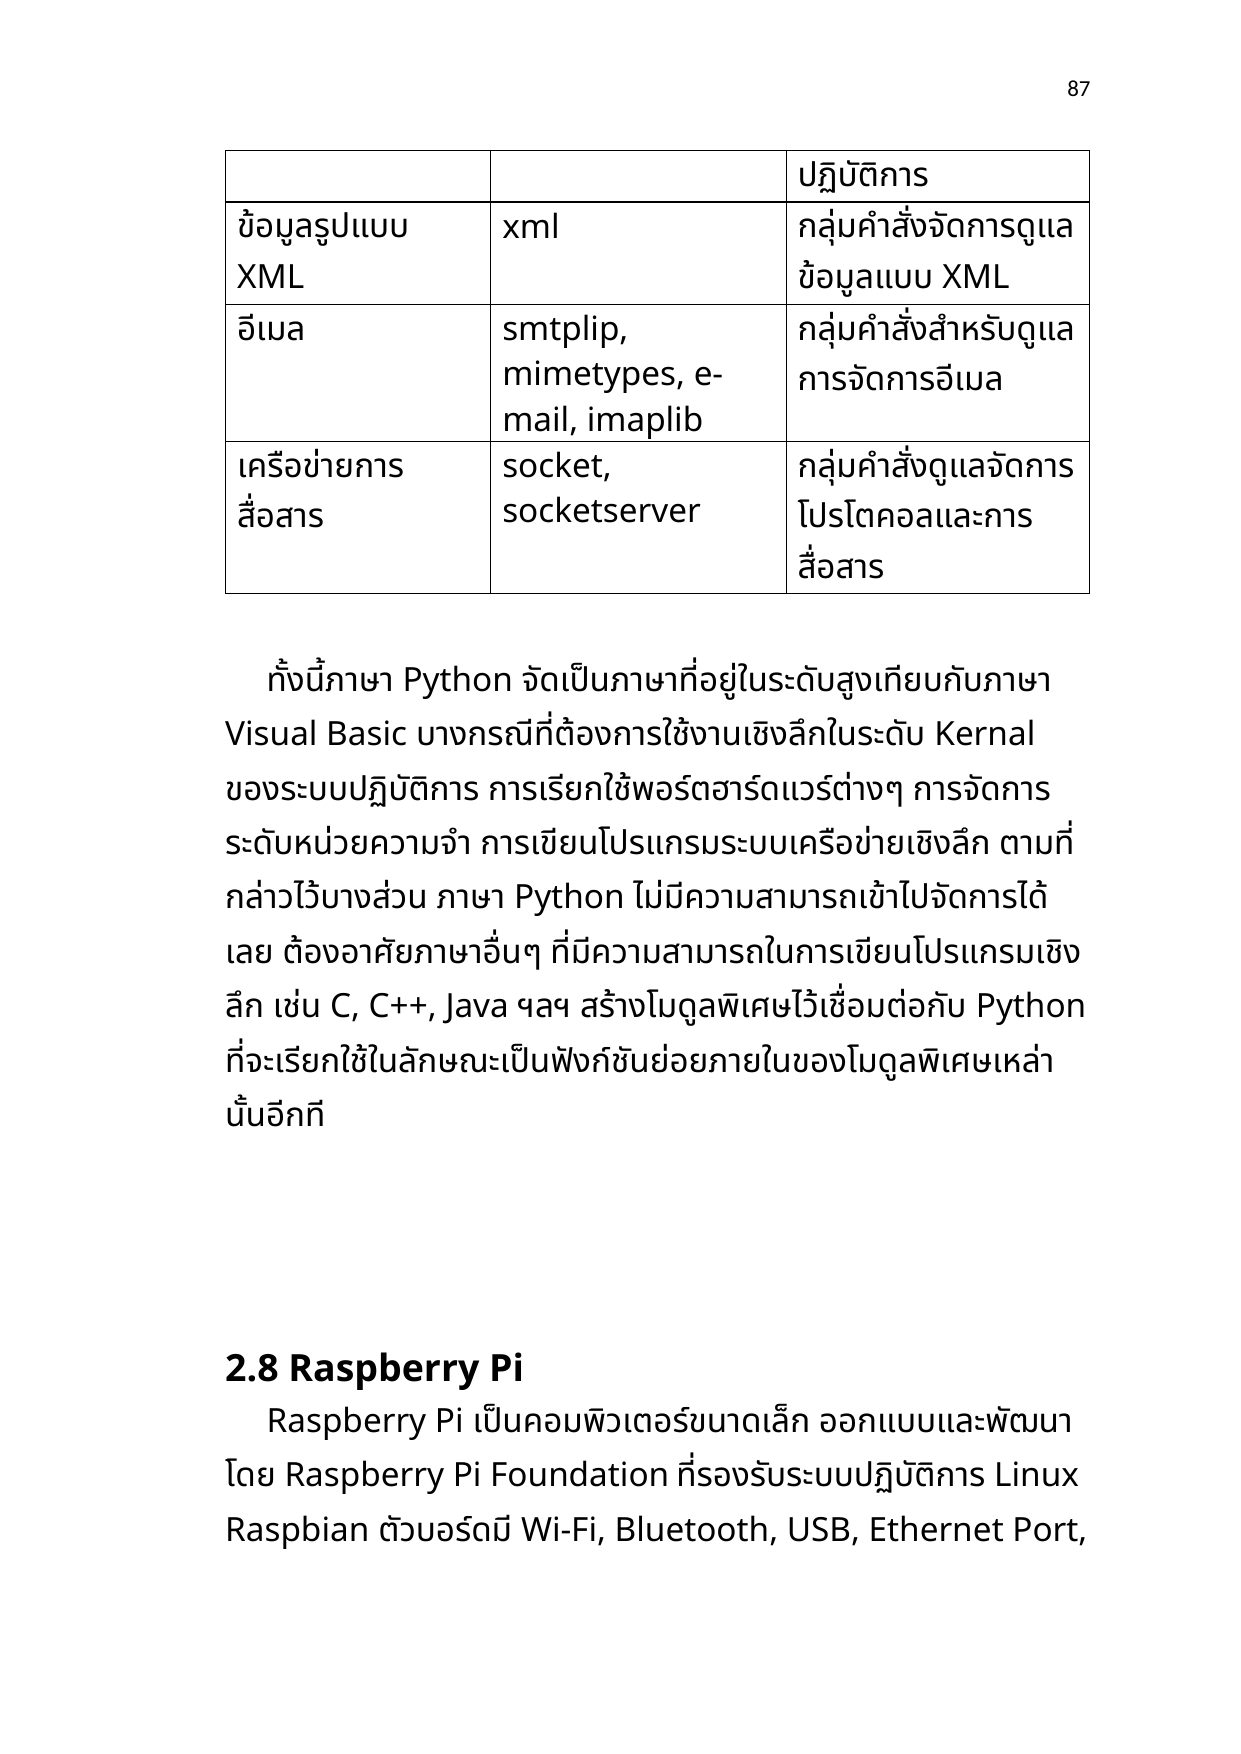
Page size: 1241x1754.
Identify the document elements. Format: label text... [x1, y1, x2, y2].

table_cell กลุ่มคำสั่งดูแลจัดการโปรโตคอลและการสื่อสาร [787, 442, 1089, 593]
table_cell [226, 151, 490, 201]
text ทั้งนี้ภาษา Python จัดเป็นภาษาที่อยู่ในระดับสูงเทียบกับภาษา Visual Basic บางกรณีที่ต้องการใช้งานเชิงลึกในระดับ Kernal ของระบบปฏิบัติการ การเรียกใช้พอร์ตฮาร์ดแวร์ต่างๆ การจัดการระดับหน่วยความจำ การเขียนโปรแกรมระบบเครือข่ายเชิงลึก ตามที่กล่าวไว้บางส่วน ภาษา Python ไม่มีความสามารถเข้าไปจัดการได้เลย ต้องอาศัยภาษาอื่นๆ ที่มีความสามารถในการเขียนโปรแกรมเชิงลึก เช่น C, C++, Java ฯลฯ สร้างโมดูลพิเศษไว้เชื่อมต่อกับ Python ที่จะเรียกใช้ในลักษณะเป็นฟังก์ชันย่อยภายในของโมดูลพิเศษเหล่านั้นอีกที [225, 655, 1090, 1142]
table_cell socket, socketserver [491, 442, 786, 593]
table_cell กลุ่มคำสั่งสำหรับดูแลการจัดการอีเมล [787, 305, 1089, 441]
table_cell ข้อมูลรูปแบบ XML [226, 203, 490, 303]
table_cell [787, 151, 1089, 201]
table_cell เครือข่ายการสื่อสาร [226, 442, 490, 593]
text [225, 1397, 1090, 1556]
table_cell OS [491, 151, 786, 201]
table_cell smtplip, mimetypes, e-mail, imaplib [491, 305, 786, 441]
table_cell xml [491, 203, 786, 303]
table_cell กลุ่มคำสั่งจัดการดูแลข้อมูลแบบ XML [787, 203, 1089, 303]
table_cell อีเมล [226, 305, 490, 441]
text 2.8 Raspberry Pi [225, 1341, 1090, 1392]
